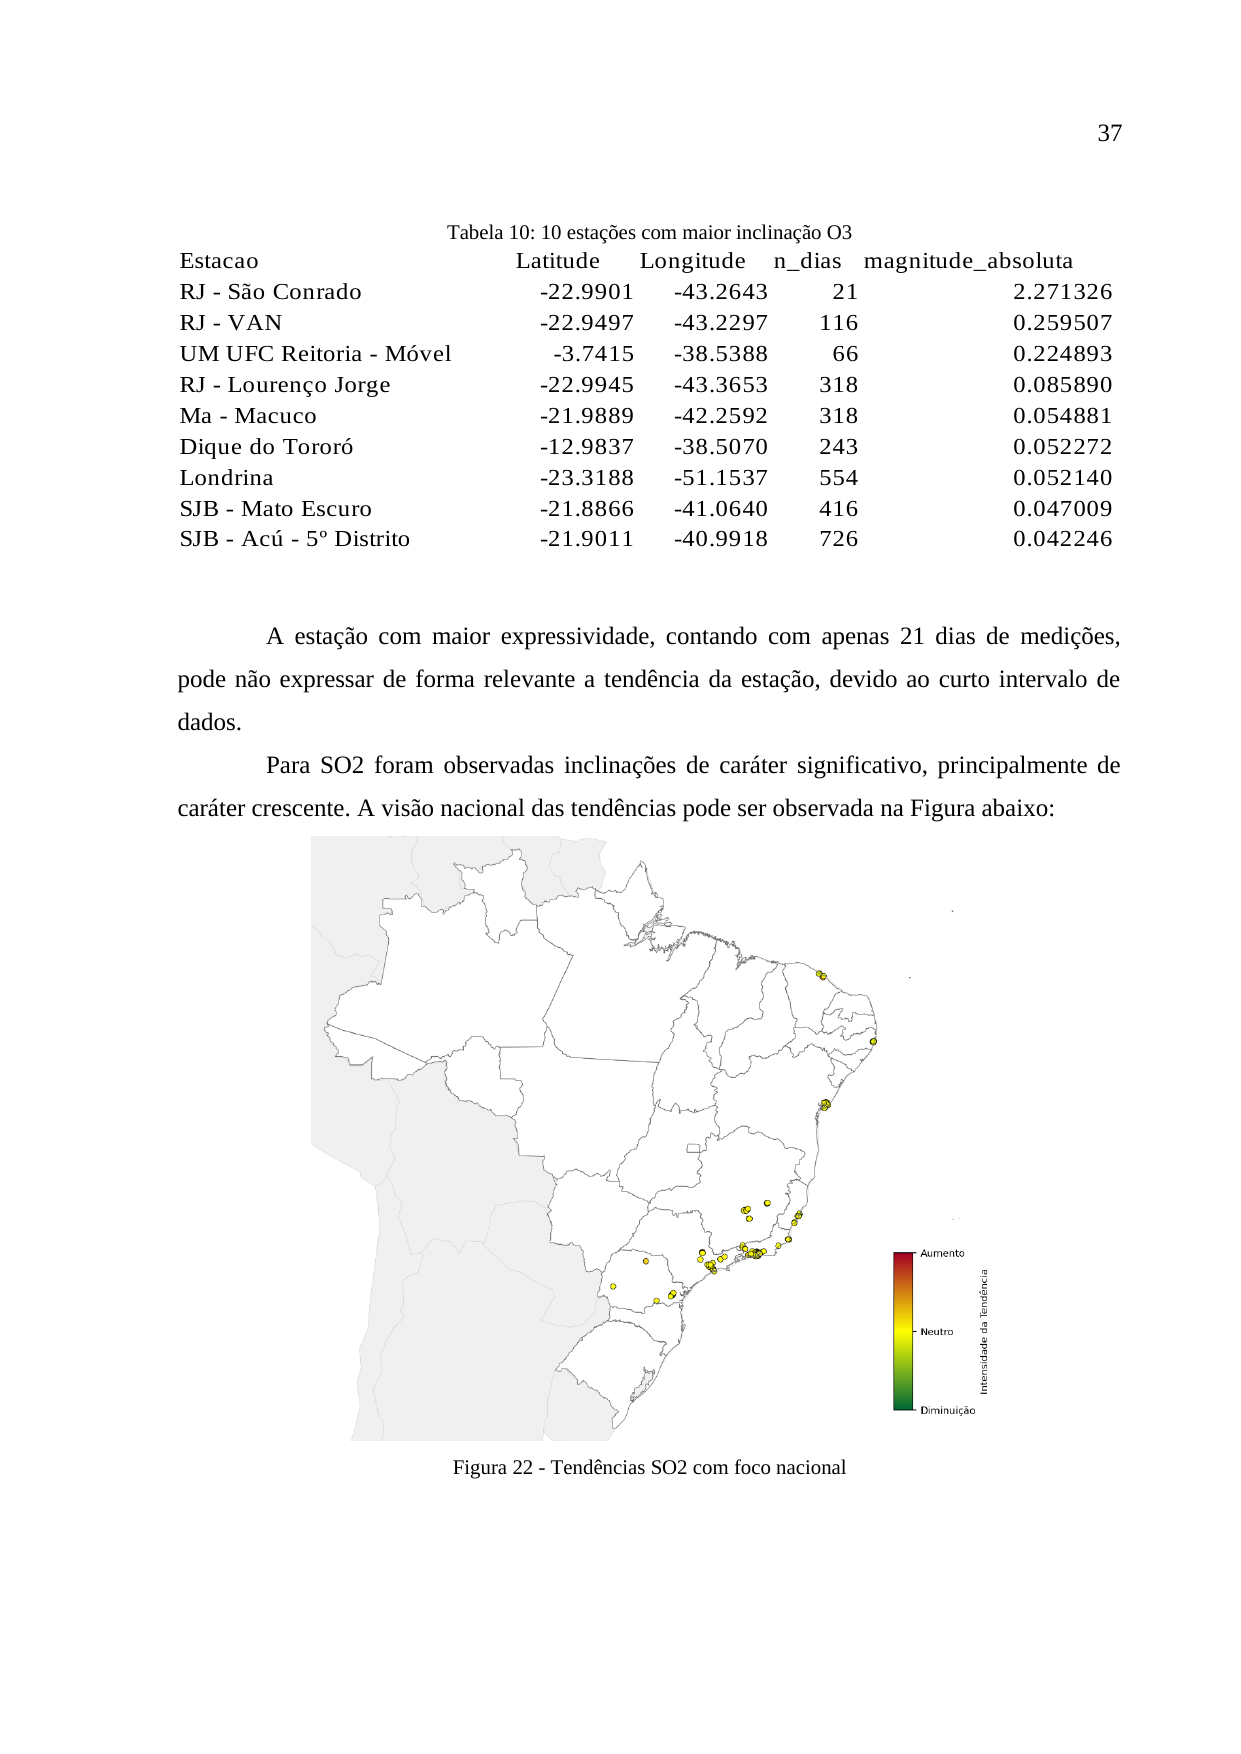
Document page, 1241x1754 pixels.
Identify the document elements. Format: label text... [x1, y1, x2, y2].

picture [311, 836, 989, 1441]
text Para SO2 foram observadas inclinações de caráter significativo, principalmente de caráter crescente. A visão nacional das tendências pode ser observada na Figura abaixo: [177, 750, 1122, 822]
text A estação com maior expressividade, contando com apenas 21 dias de medições, pode não expressar de forma relevante a tendência da estação, devido ao curto intervalo de dados. [177, 621, 1122, 736]
